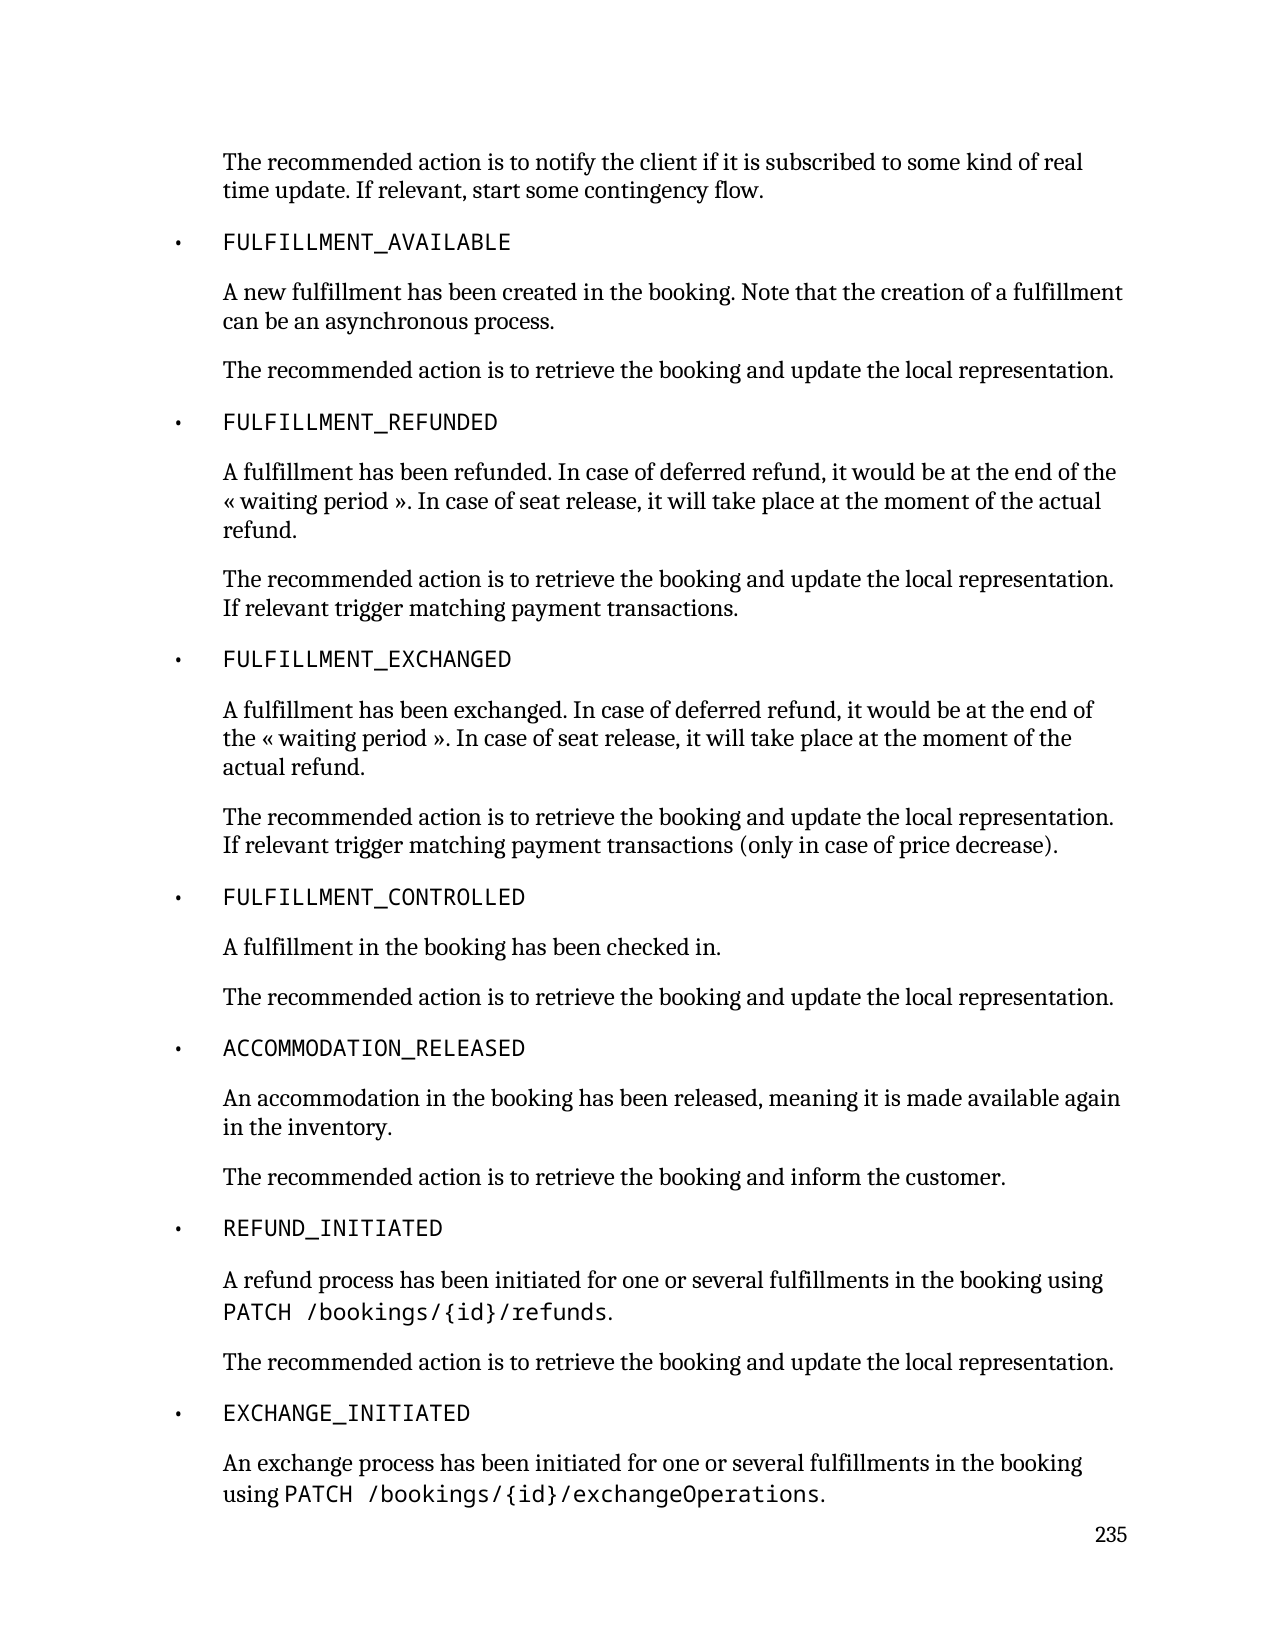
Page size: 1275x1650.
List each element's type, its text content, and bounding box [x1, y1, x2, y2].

list The recommended action is to retrieve the booking and update the local representation. If relevant trigger matching payment transactions. [173, 565, 1127, 623]
list FULFILLMENT_EXCHANGED [173, 643, 1127, 675]
list A refund process has been initiated for one or several fulfillments in the booking using PATCH /bookings/{id}/refunds. [173, 1264, 1127, 1327]
list The recommended action is to retrieve the booking and update the local representation. [173, 356, 1127, 385]
list The recommended action is to retrieve the booking and update the local representation. If relevant trigger matching payment transactions (only in case of price decrease). [173, 803, 1127, 860]
list An exchange process has been initiated for one or several fulfillments in the booking using PATCH /bookings/{id}/exchangeOperations. [173, 1449, 1127, 1509]
list EXCHANGE_INITIATED [173, 1397, 1127, 1428]
list The recommended action is to retrieve the booking and update the local representation. [173, 983, 1127, 1011]
list ACCOMMODATION_RELEASED [173, 1032, 1127, 1063]
list An accommodation in the booking has been released, meaning it is made available again in the inventory. [173, 1084, 1127, 1142]
list REFUND_INITIATED [173, 1212, 1127, 1243]
list FULFILLMENT_REFUNDED [173, 406, 1127, 437]
list A fulfillment has been refunded. In case of deferred refund, it would be at the end of the « waiting period ». In case of seat release, it will take place at the moment of the actual refund. [173, 458, 1127, 544]
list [173, 1348, 1127, 1376]
list A fulfillment has been exchanged. In case of deferred refund, it would be at the end of the « waiting period ». In case of seat release, it will take place at the moment of the actual refund. [173, 696, 1127, 782]
list FULFILLMENT_AVAILABLE [173, 226, 1127, 257]
list The recommended action is to notify the client if it is subscribed to some kind of real time update. If relevant, start some contingency flow. [173, 148, 1127, 205]
list A new fulfillment has been created in the booking. Note that the creation of a fulfillment can be an asynchronous process. [173, 278, 1127, 336]
list The recommended action is to retrieve the booking and inform the customer. [173, 1163, 1127, 1191]
list A fulfillment in the booking has been checked in. [173, 933, 1127, 962]
list FULFILLMENT_CONTROLLED [173, 881, 1127, 912]
